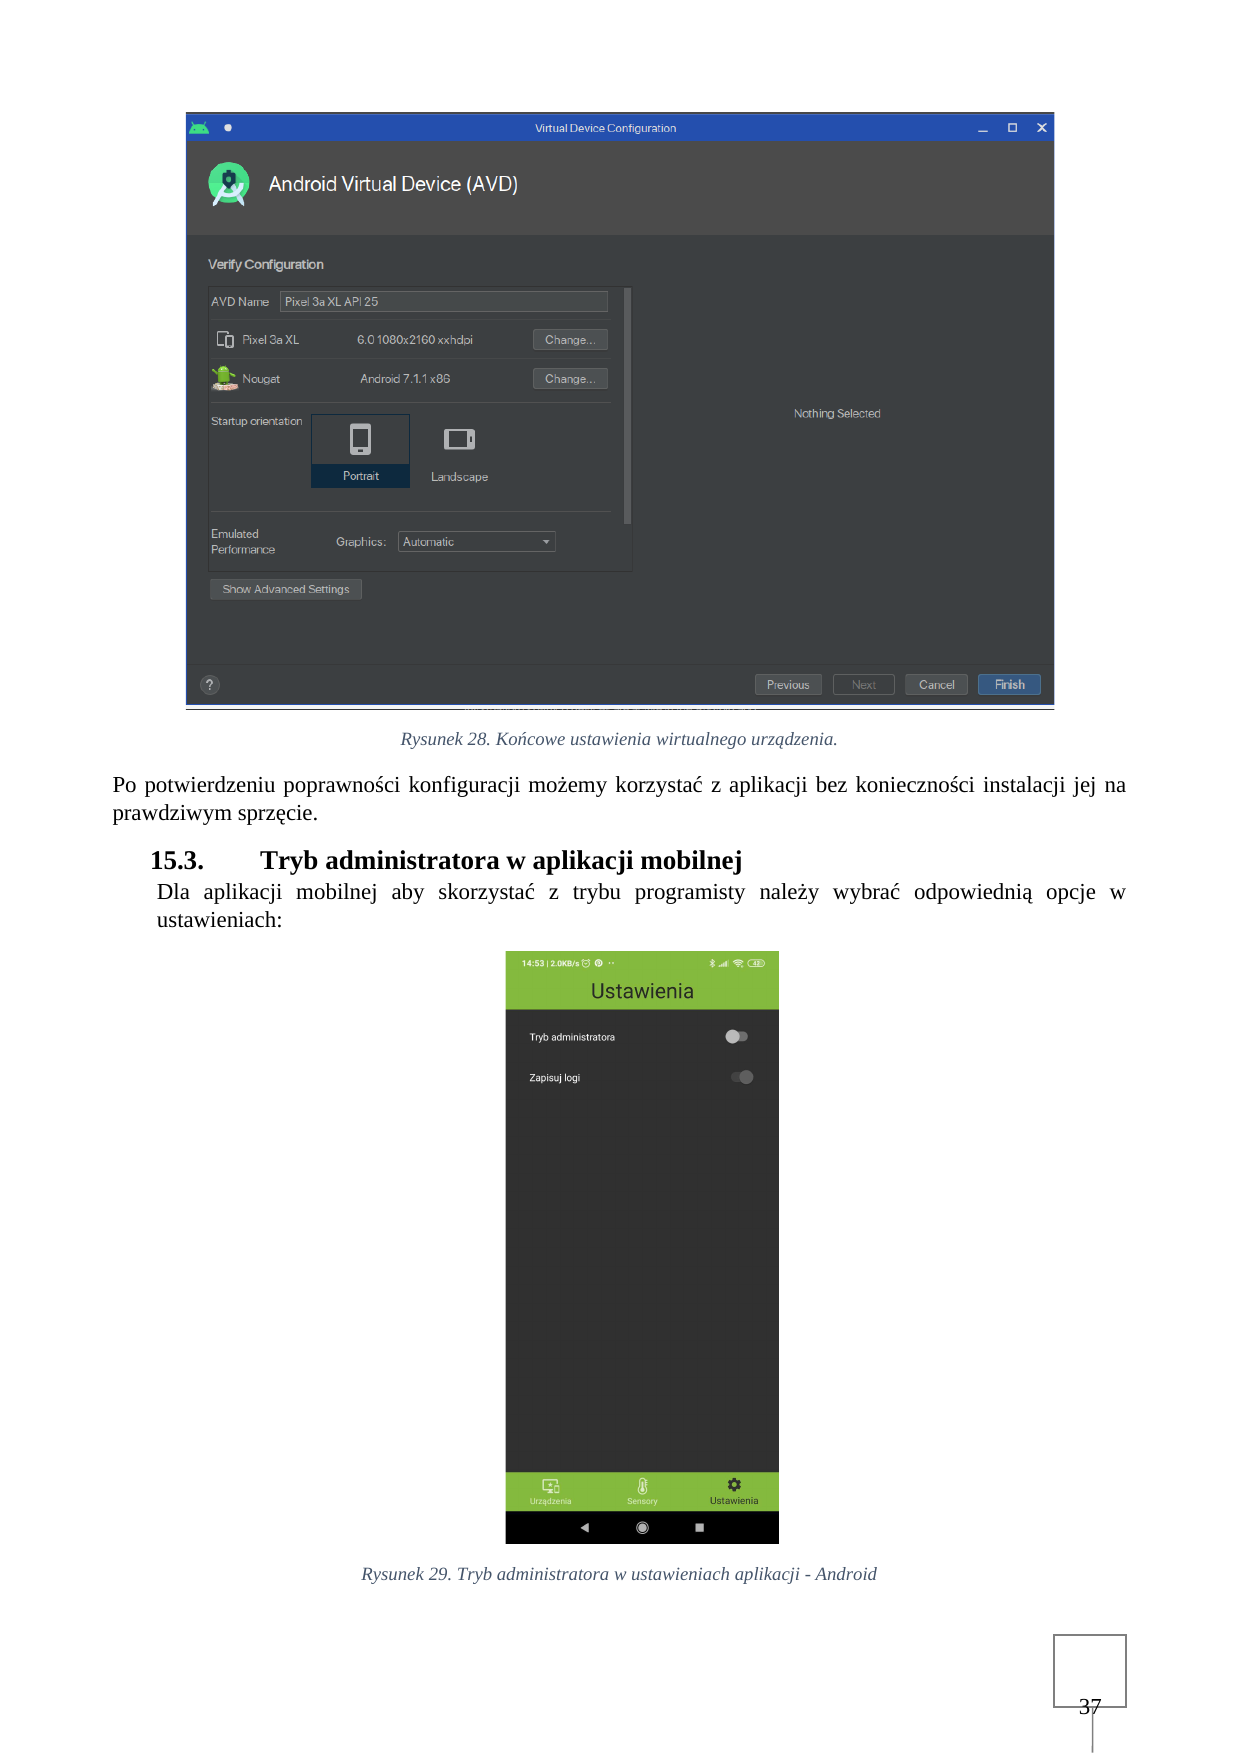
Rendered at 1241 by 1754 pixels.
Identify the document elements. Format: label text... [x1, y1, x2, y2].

subtitle Tryb administratora w aplikacji mobilnej [150, 844, 1128, 875]
text Po potwierdzeniu poprawności konfiguracji możemy korzystać z aplikacji bez konieczności instalacji jej na prawdziwym sprzęcie. [112, 771, 1128, 825]
picture [185, 112, 1055, 710]
picture [505, 951, 779, 1544]
text Rysunek . Tryb administratora w ustawieniach aplikacji - Android [112, 1562, 1128, 1584]
text Rysunek . Końcowe ustawienia wirtualnego urządzenia. [112, 728, 1128, 750]
text Dla aplikacji mobilnej aby skorzystać z trybu programisty należy wybrać odpowiednią opcje w ustawieniach: [157, 878, 1128, 932]
